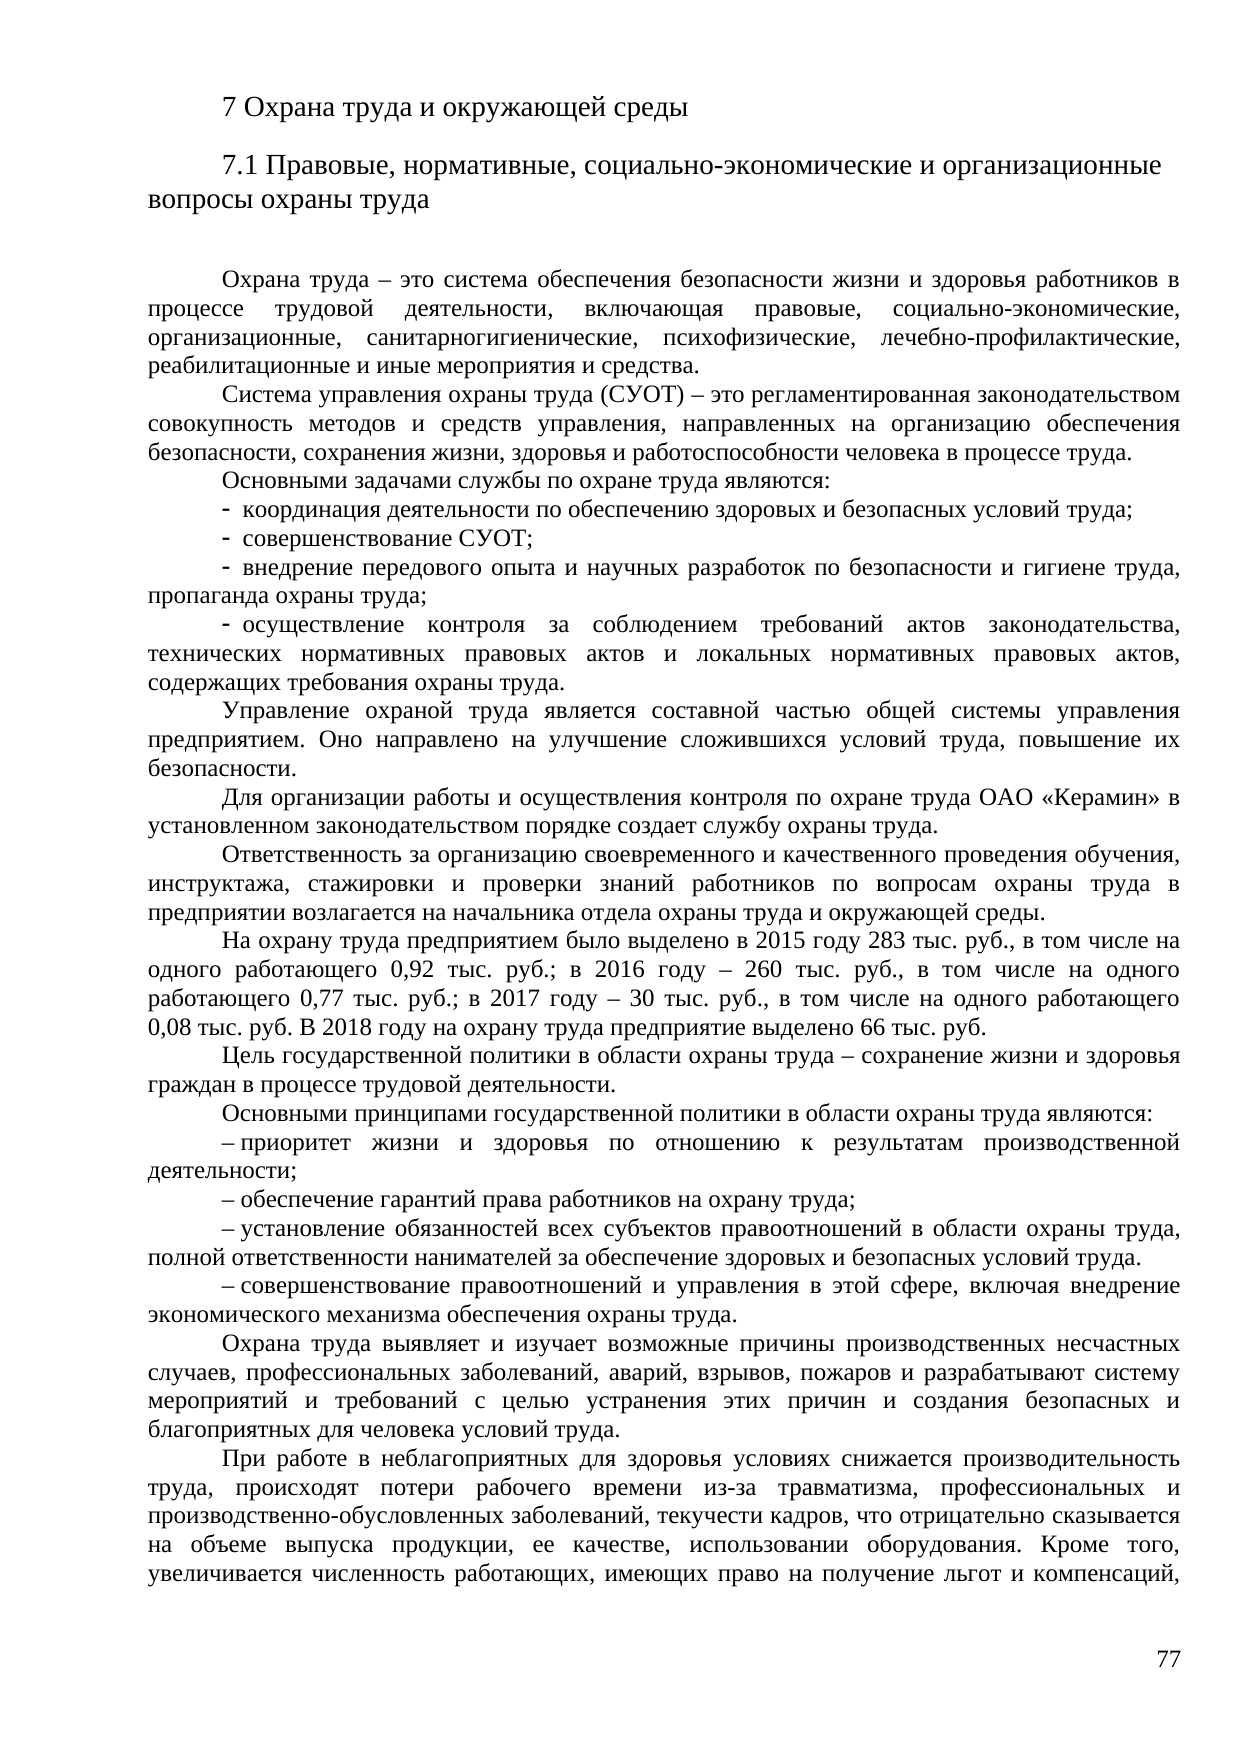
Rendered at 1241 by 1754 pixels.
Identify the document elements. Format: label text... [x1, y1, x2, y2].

subtitle Охрана труда и окружающей среды [148, 89, 1181, 122]
text Ответственность за организацию своевременного и качественного проведения обучения, инструктажа, стажировки и проверки знаний работников по вопросам охраны труда в предприятии возлагается на начальника отдела охраны труда и окружающей среды. [148, 839, 1181, 926]
subtitle Правовые, нормативные, социально-экономические и организационные вопросы охраны труда [148, 147, 1181, 214]
text Охрана труда – это система обеспечения безопасности жизни и здоровья работников в процессе трудовой деятельности, включающая правовые, социально-экономические, организационные, санитарногигиенические, психофизические, лечебно-профилактические, реабилитационные и иные мероприятия и средства. [148, 264, 1181, 379]
text Охрана труда выявляет и изучает возможные причины производственных несчастных случаев, профессиональных заболеваний, аварий, взрывов, пожаров и разрабатывают систему мероприятий и требований с целью устранения этих причин и создания безопасных и благоприятных для человека условий труда. [148, 1328, 1181, 1443]
text – приоритет жизни и здоровья по отношению к результатам производственной деятельности; [148, 1127, 1181, 1184]
text Цель государственной политики в области охраны труда – сохранение жизни и здоровья граждан в процессе трудовой деятельности. [148, 1041, 1181, 1098]
list внедрение передового опыта и научных разработок по безопасности и гигиене труда, пропаганда охраны труда; [148, 552, 1181, 609]
text На охрану труда предприятием было выделено в 2015 году 283 тыс. руб., в том числе на одного работающего 0,92 тыс. руб.; в 2016 году – 260 тыс. руб., в том числе на одного работающего 0,77 тыс. руб.; в 2017 году – 30 тыс. руб., в том числе на одного работающего 0,08 тыс. руб. В 2018 году на охрану труда предприятие выделено 66 тыс. руб. [148, 926, 1181, 1041]
text Основными задачами службы по охране труда являются: [148, 466, 1181, 494]
text – обеспечение гарантий права работников на охрану труда; [148, 1184, 1181, 1213]
text Система управления охраны труда (СУОТ) – это регламентированная законодательством совокупность методов и средств управления, направленных на организацию обеспечения безопасности, сохранения жизни, здоровья и работоспособности человека в процессе труда. [148, 379, 1181, 466]
text Для организации работы и осуществления контроля по охране труда ОАО «Керамин» в установленном законодательством порядке создает службу охраны труда. [148, 782, 1181, 839]
list координация деятельности по обеспечению здоровых и безопасных условий труда; [148, 494, 1181, 523]
text – установление обязанностей всех субъектов правоотношений в области охраны труда, полной ответственности нанимателей за обеспечение здоровых и безопасных условий труда. [148, 1213, 1181, 1271]
list совершенствование СУОТ; [148, 523, 1181, 552]
list осуществление контроля за соблюдением требований актов законодательства, технических нормативных правовых актов и локальных нормативных правовых актов, содержащих требования охраны труда. [148, 609, 1181, 696]
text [148, 1443, 1181, 1587]
text Основными принципами государственной политики в области охраны труда являются: [148, 1098, 1181, 1127]
text – совершенствование правоотношений и управления в этой сфере, включая внедрение экономического механизма обеспечения охраны труда. [148, 1271, 1181, 1328]
text Управление охраной труда является составной частью общей системы управления предприятием. Оно направлено на улучшение сложившихся условий труда, повышение их безопасности. [148, 696, 1181, 782]
